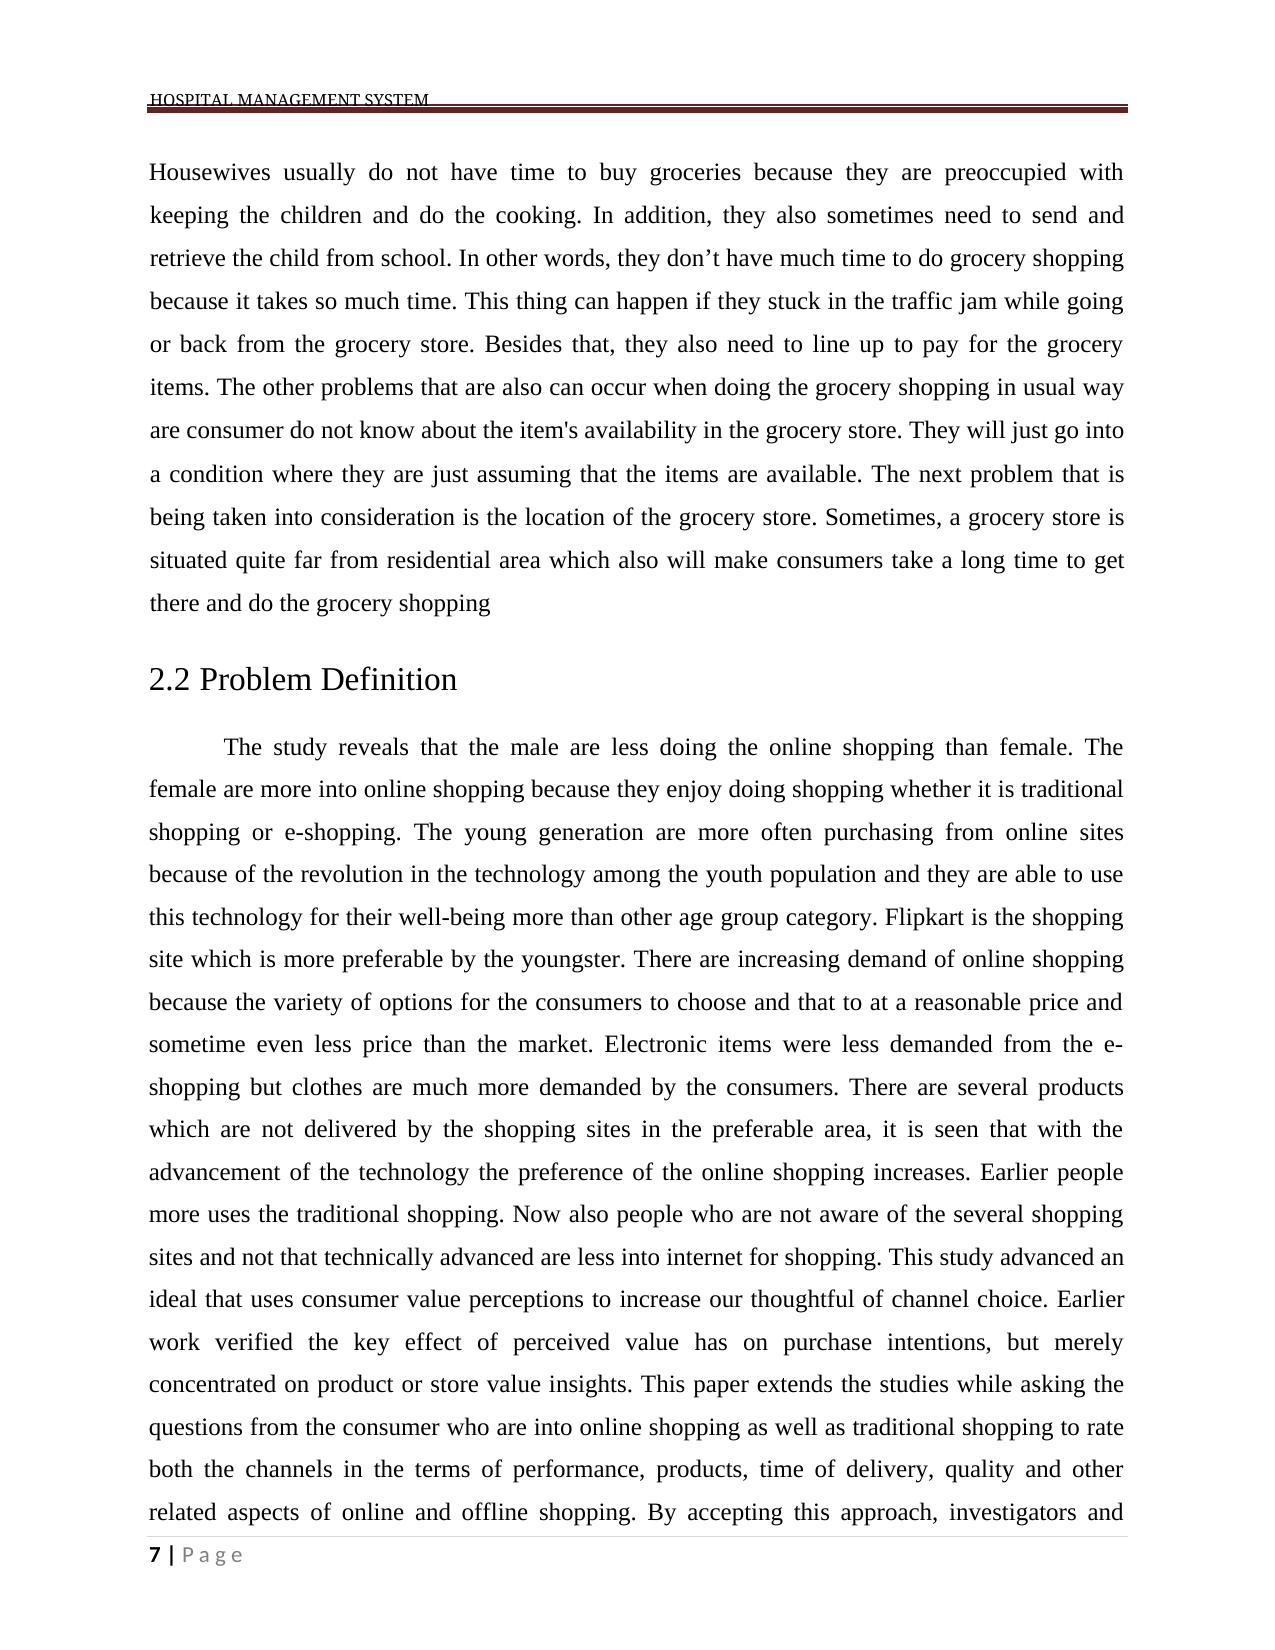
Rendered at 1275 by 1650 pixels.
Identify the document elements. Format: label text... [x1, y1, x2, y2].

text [148, 732, 1125, 1526]
text Housewives usually do not have time to buy groceries because they are preoccupied with keeping the children and do the cooking. In addition, they also sometimes need to send and retrieve the child from school. In other words, they don’t have much time to do grocery shopping because it takes so much time. This thing can happen if they stuck in the traffic jam while going or back from the grocery store. Besides that, they also need to line up to pay for the grocery items. The other problems that are also can occur when doing the grocery shopping in usual way are consumer do not know about the item's availability in the grocery store. They will just go into a condition where they are just assuming that the items are available. The next problem that is being taken into consideration is the location of the grocery store. Sometimes, a grocery store is situated quite far from residential area which also will make consumers take a long time to get there and do the grocery shopping [148, 157, 1126, 617]
subtitle 2.2 Problem Definition [148, 659, 1142, 698]
